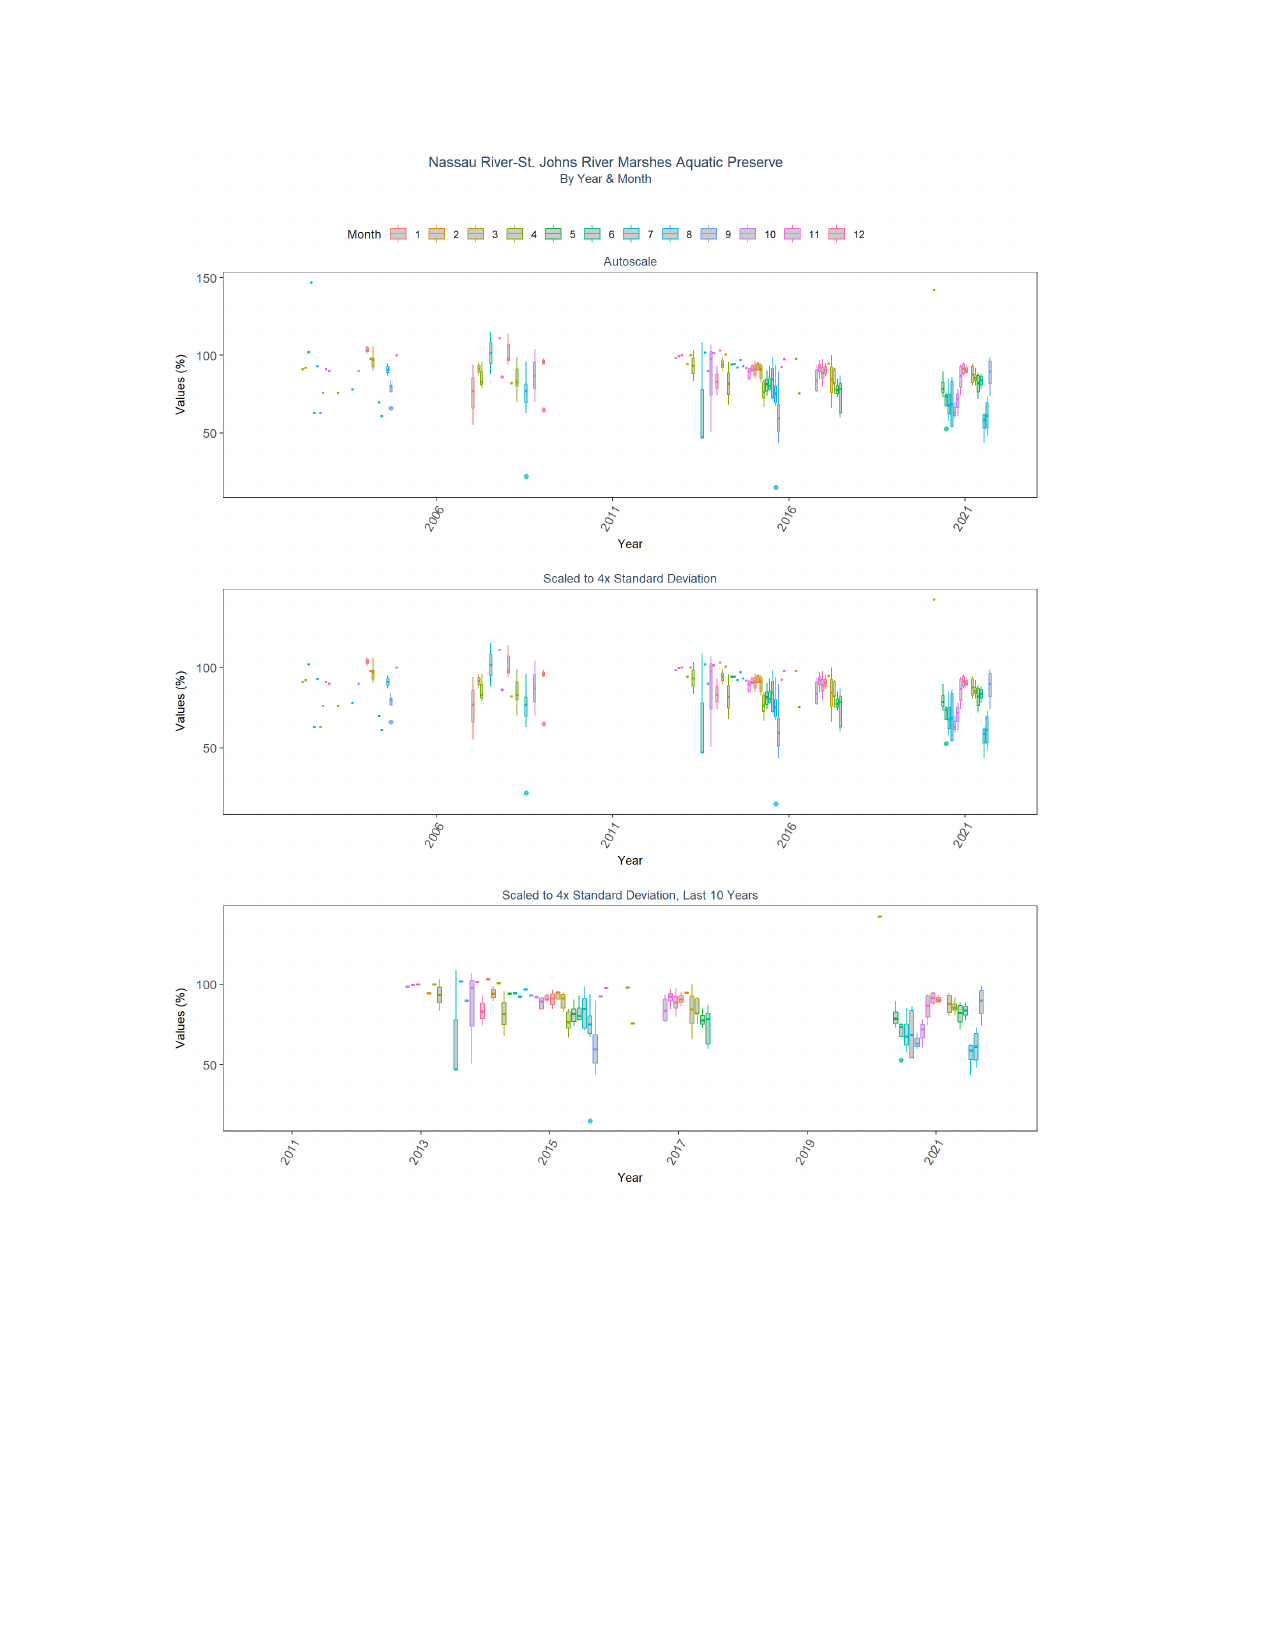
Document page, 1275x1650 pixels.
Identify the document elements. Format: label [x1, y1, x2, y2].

picture [168, 150, 1044, 1200]
